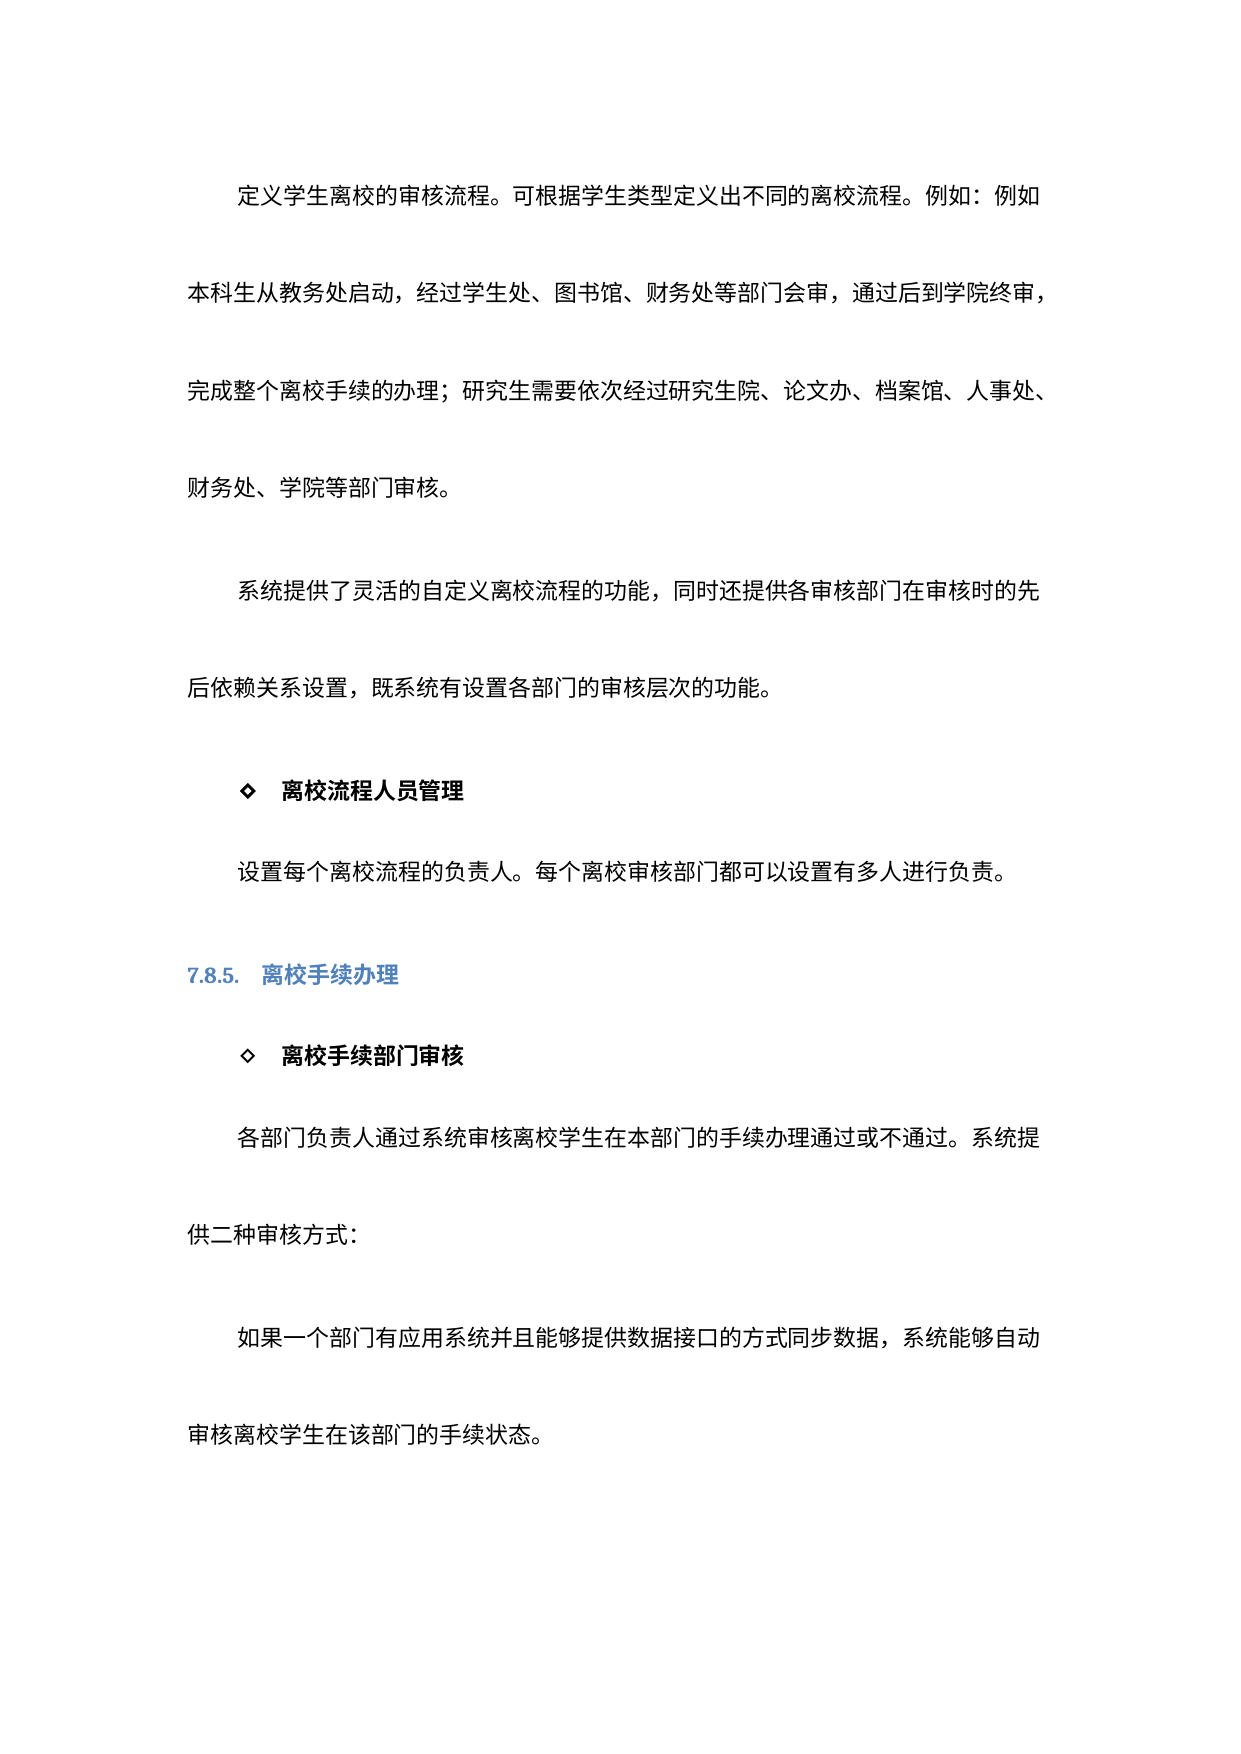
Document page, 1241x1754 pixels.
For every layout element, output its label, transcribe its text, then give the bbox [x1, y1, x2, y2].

text 如果一个部门有应用系统并且能够提供数据接口的方式同步数据，系统能够自动审核离校学生在该部门的手续状态。 [187, 1304, 1053, 1466]
text 设置每个离校流程的负责人。每个离校审核部门都可以设置有多人进行负责。 [187, 838, 1053, 903]
subtitle 离校手续办理 [187, 941, 1053, 1006]
list 离校手续部门审核 [237, 1022, 1053, 1087]
text 各部门负责人通过系统审核离校学生在本部门的手续办理通过或不通过。系统提供二种审核方式： [187, 1104, 1053, 1266]
text 定义学生离校的审核流程。可根据学生类型定义出不同的离校流程。例如：例如本科生从教务处启动，经过学生处、图书馆、财务处等部门会审，通过后到学院终审，完成整个离校手续的办理；研究生需要依次经过研究生院、论文办、档案馆、人事处、财务处、学院等部门审核。 [187, 162, 1053, 519]
list 离校流程人员管理 [237, 757, 1053, 822]
text 系统提供了灵活的自定义离校流程的功能，同时还提供各审核部门在审核时的先后依赖关系设置，既系统有设置各部门的审核层次的功能。 [187, 557, 1053, 719]
